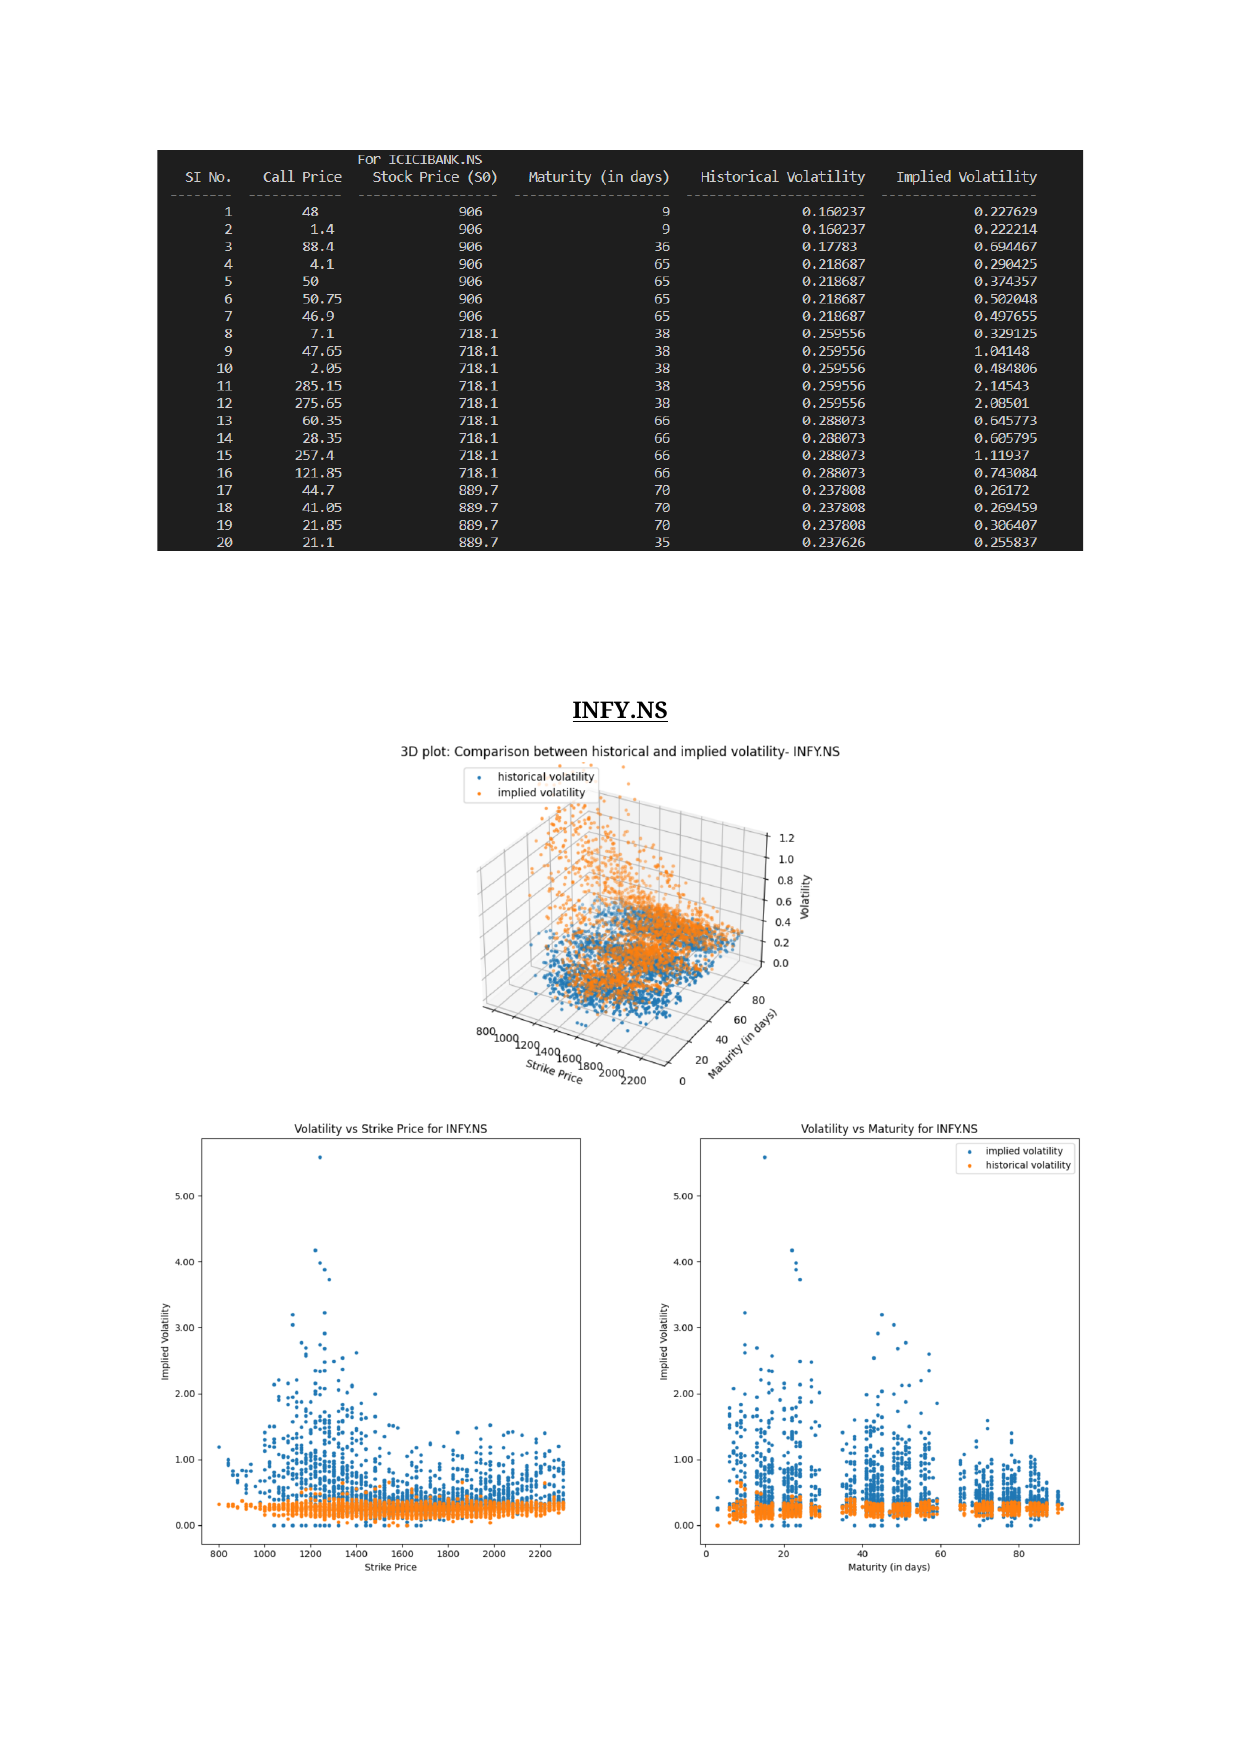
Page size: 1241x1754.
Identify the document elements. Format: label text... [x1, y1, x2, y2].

text INFY.NS [150, 694, 1090, 726]
picture [157, 150, 1084, 551]
picture [150, 1109, 1091, 1575]
picture [386, 738, 854, 1097]
